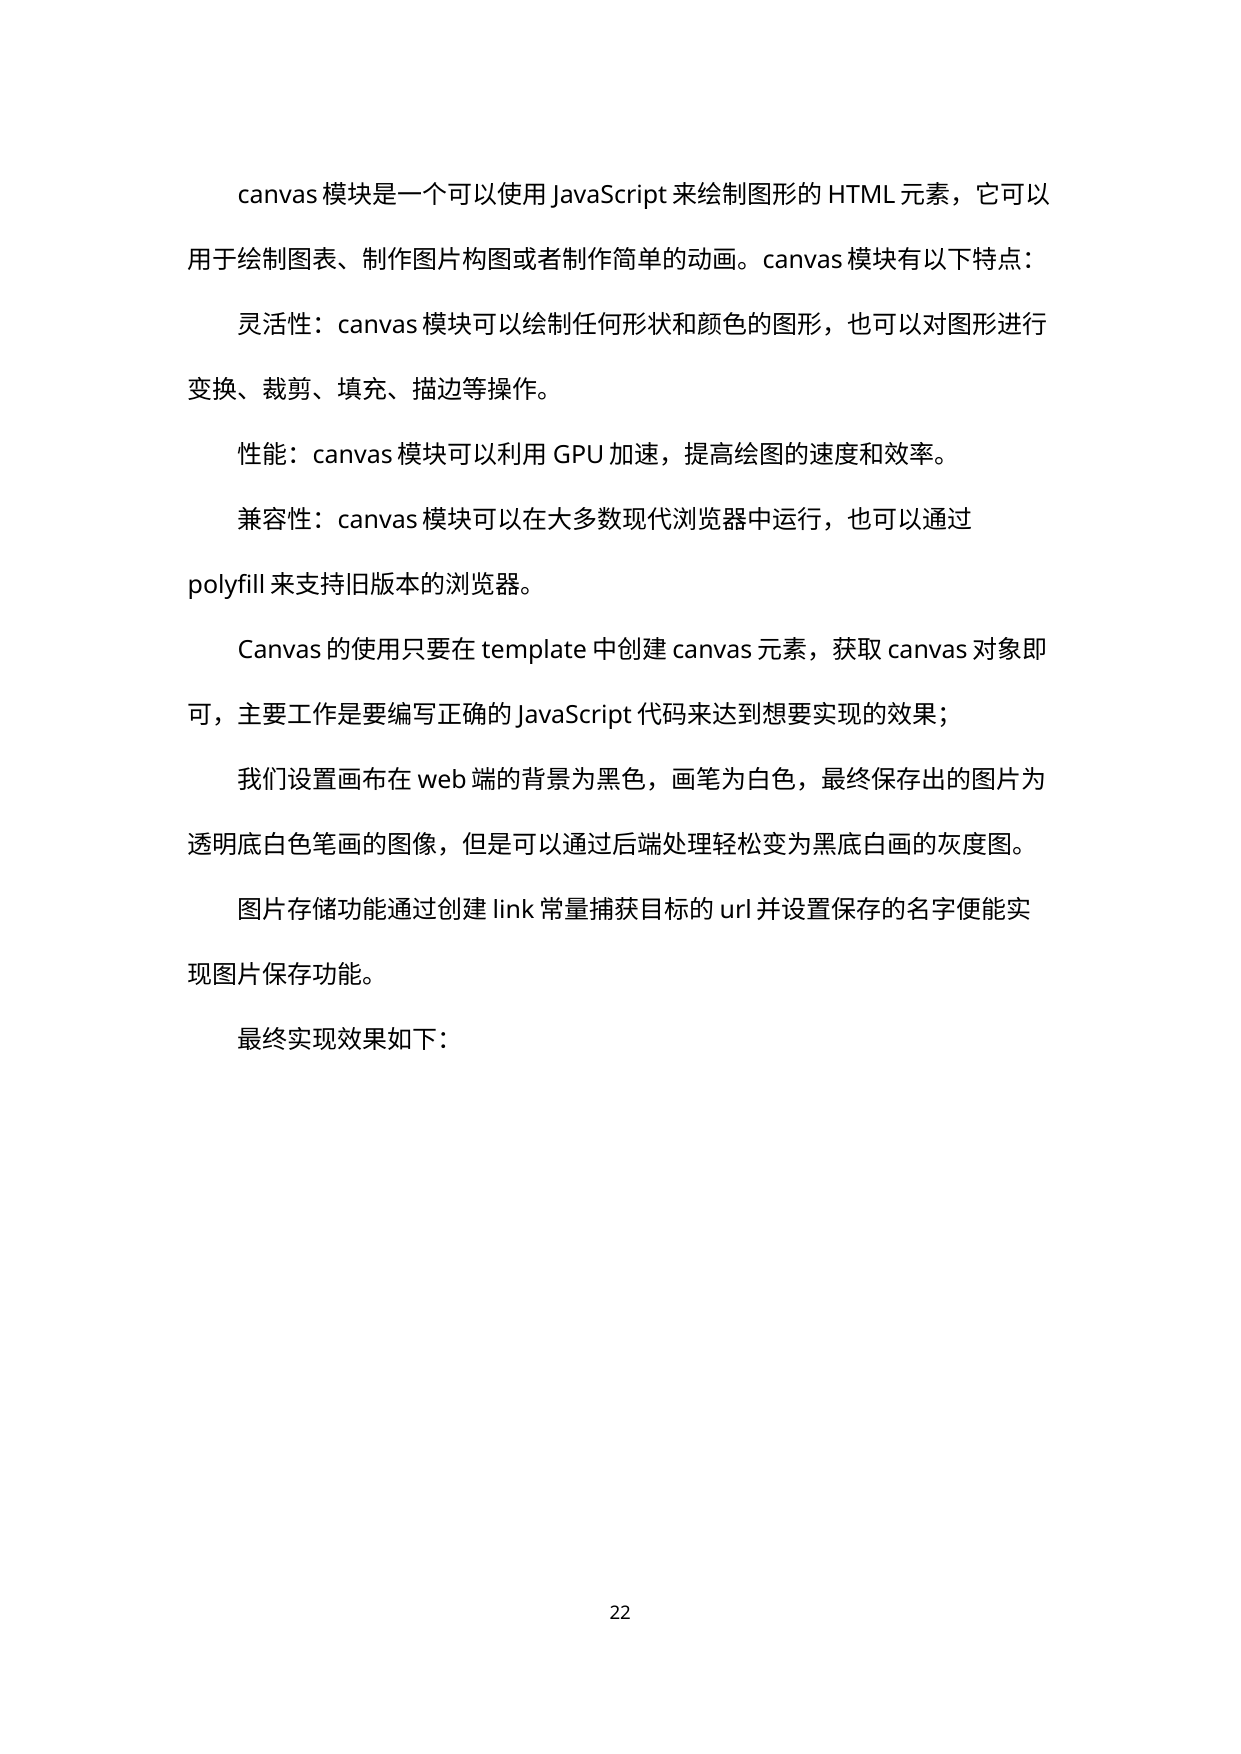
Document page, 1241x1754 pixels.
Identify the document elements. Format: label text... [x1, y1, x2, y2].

text canvas模块是一个可以使用JavaScript来绘制图形的HTML元素，它可以用于绘制图表、制作图片构图或者制作简单的动画。canvas模块有以下特点： [187, 160, 1053, 290]
text 性能：canvas模块可以利用GPU加速，提高绘图的速度和效率。 [187, 420, 1053, 485]
text 兼容性：canvas模块可以在大多数现代浏览器中运行，也可以通过polyfill来支持旧版本的浏览器。 [187, 485, 1053, 615]
text 灵活性：canvas模块可以绘制任何形状和颜色的图形，也可以对图形进行变换、裁剪、填充、描边等操作。 [187, 290, 1053, 420]
text 我们设置画布在web端的背景为黑色，画笔为白色，最终保存出的图片为透明底白色笔画的图像，但是可以通过后端处理轻松变为黑底白画的灰度图。 [187, 745, 1053, 875]
text Canvas的使用只要在template中创建canvas元素，获取canvas对象即可，主要工作是要编写正确的JavaScript代码来达到想要实现的效果； [187, 615, 1053, 745]
text 图片存储功能通过创建link常量捕获目标的url并设置保存的名字便能实现图片保存功能。 [187, 875, 1053, 1005]
text 最终实现效果如下： [187, 1005, 1053, 1070]
